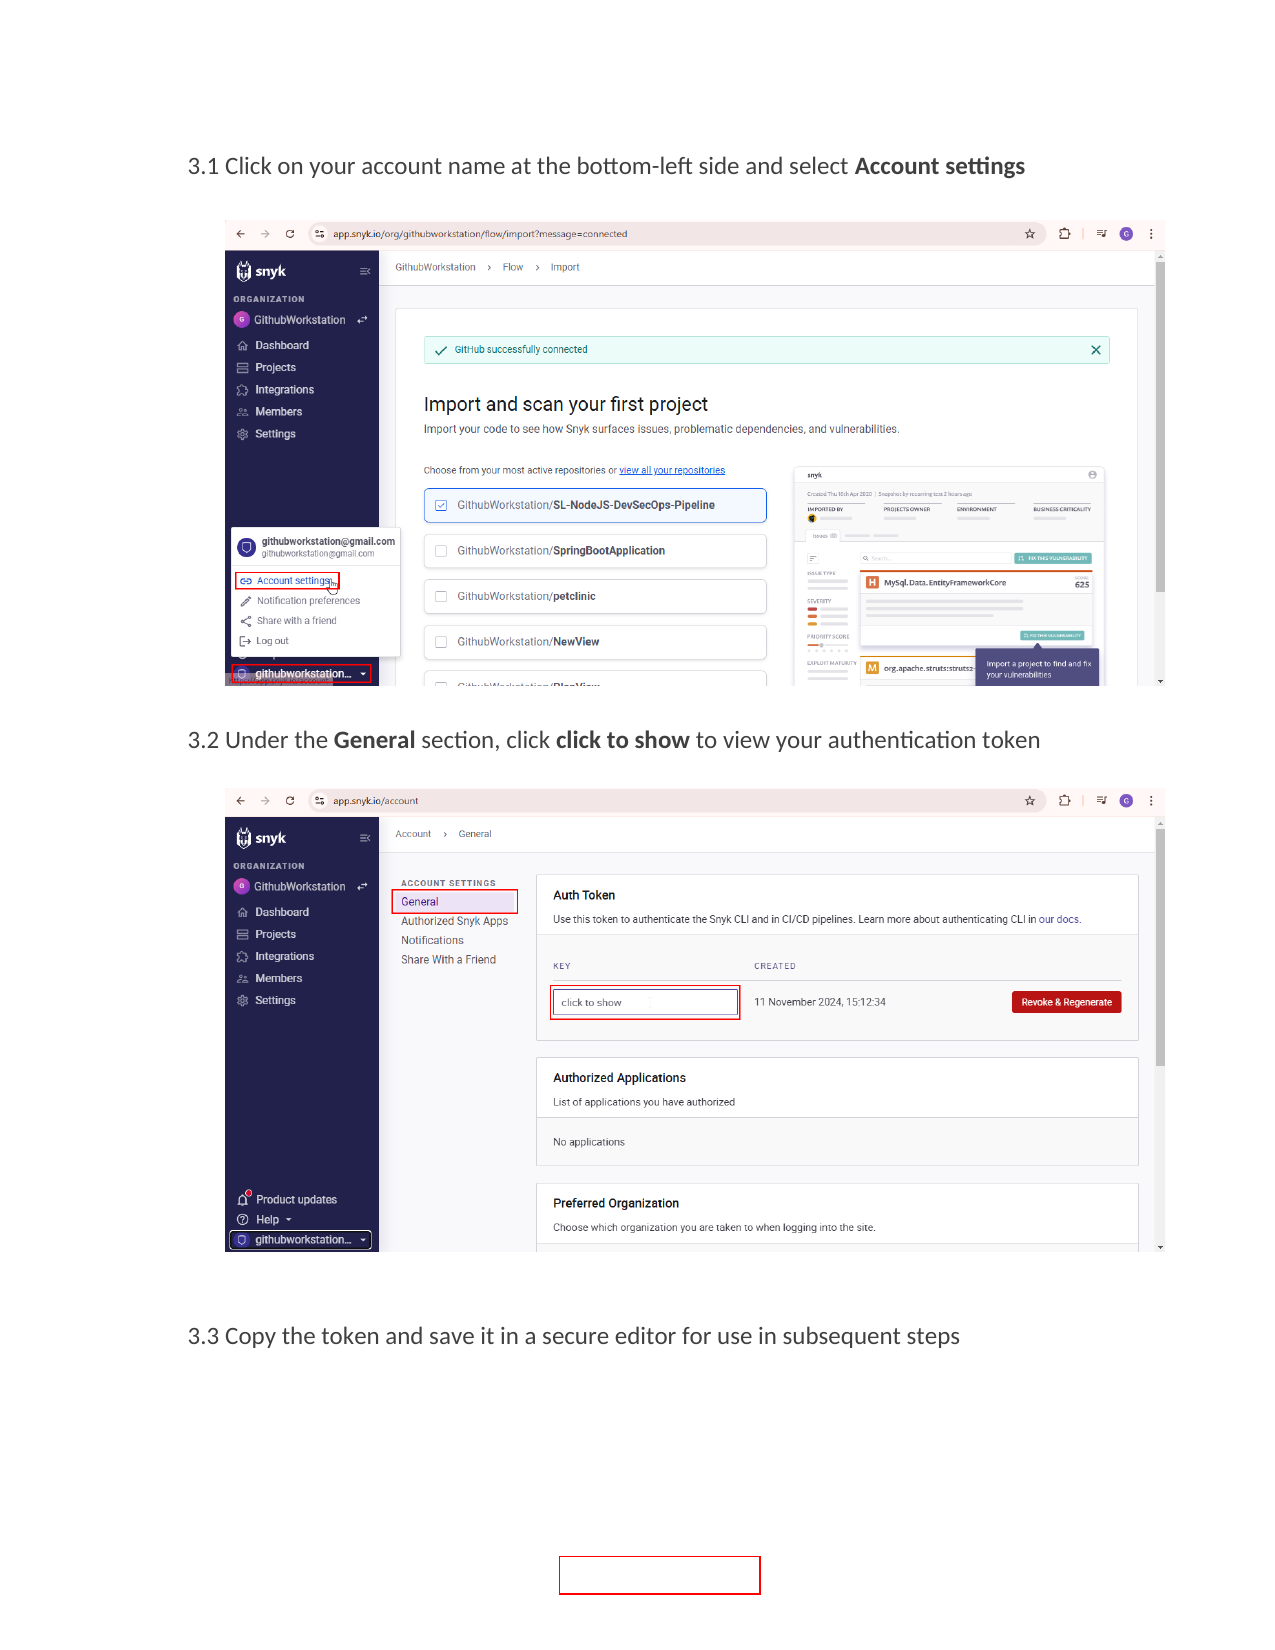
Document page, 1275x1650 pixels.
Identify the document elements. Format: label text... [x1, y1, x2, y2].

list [187, 1320, 1125, 1386]
list Under the General section, click click to show to view your authentication token [187, 724, 1125, 785]
list Click on your account name at the bottom-left side and select Account settings [187, 150, 1125, 181]
picture [225, 220, 1166, 686]
picture [225, 788, 1166, 1252]
